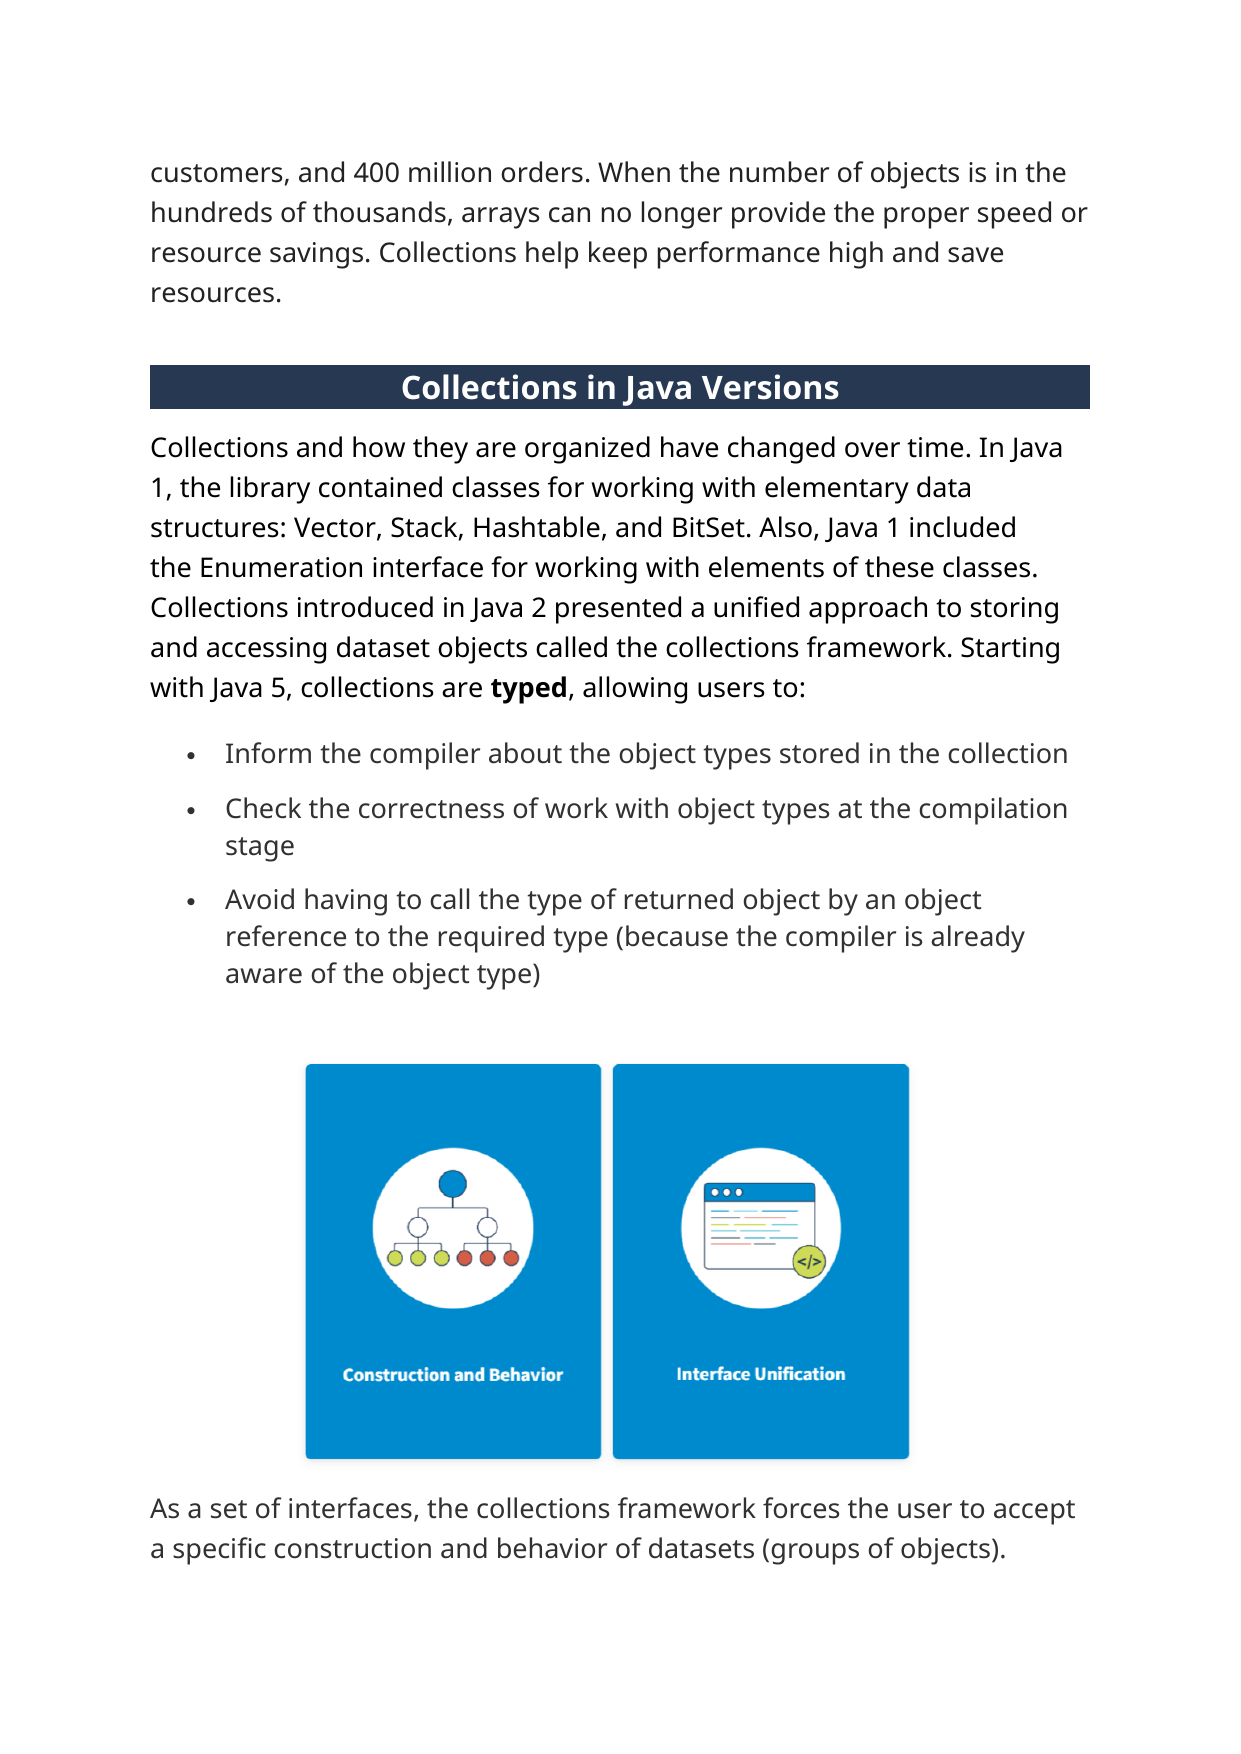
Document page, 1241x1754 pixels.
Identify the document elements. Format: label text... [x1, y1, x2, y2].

list Inform the compiler about the object types stored in the collection [187, 734, 1090, 771]
list Avoid having to call the type of returned object by an object reference to the required type (because the compiler is already aware of the object type) [187, 881, 1090, 991]
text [150, 1489, 1090, 1566]
list Check the correctness of work with object types at the compilation stage [187, 789, 1090, 863]
text Collections in Java Versions [150, 365, 1090, 409]
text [150, 150, 1090, 310]
picture [150, 1055, 1091, 1471]
text Collections and how they are organized have changed over time. In Java 1, the library contained classes for working with elementary data structures: Vector, Stack, Hashtable, and BitSet. Also, Java 1 included the Enumeration interface for working with elements of these classes. Collections introduced in Java 2 presented a unified approach to storing and accessing dataset objects called the collections framework. Starting with Java 5, collections are typed, allowing users to: [150, 425, 1090, 705]
